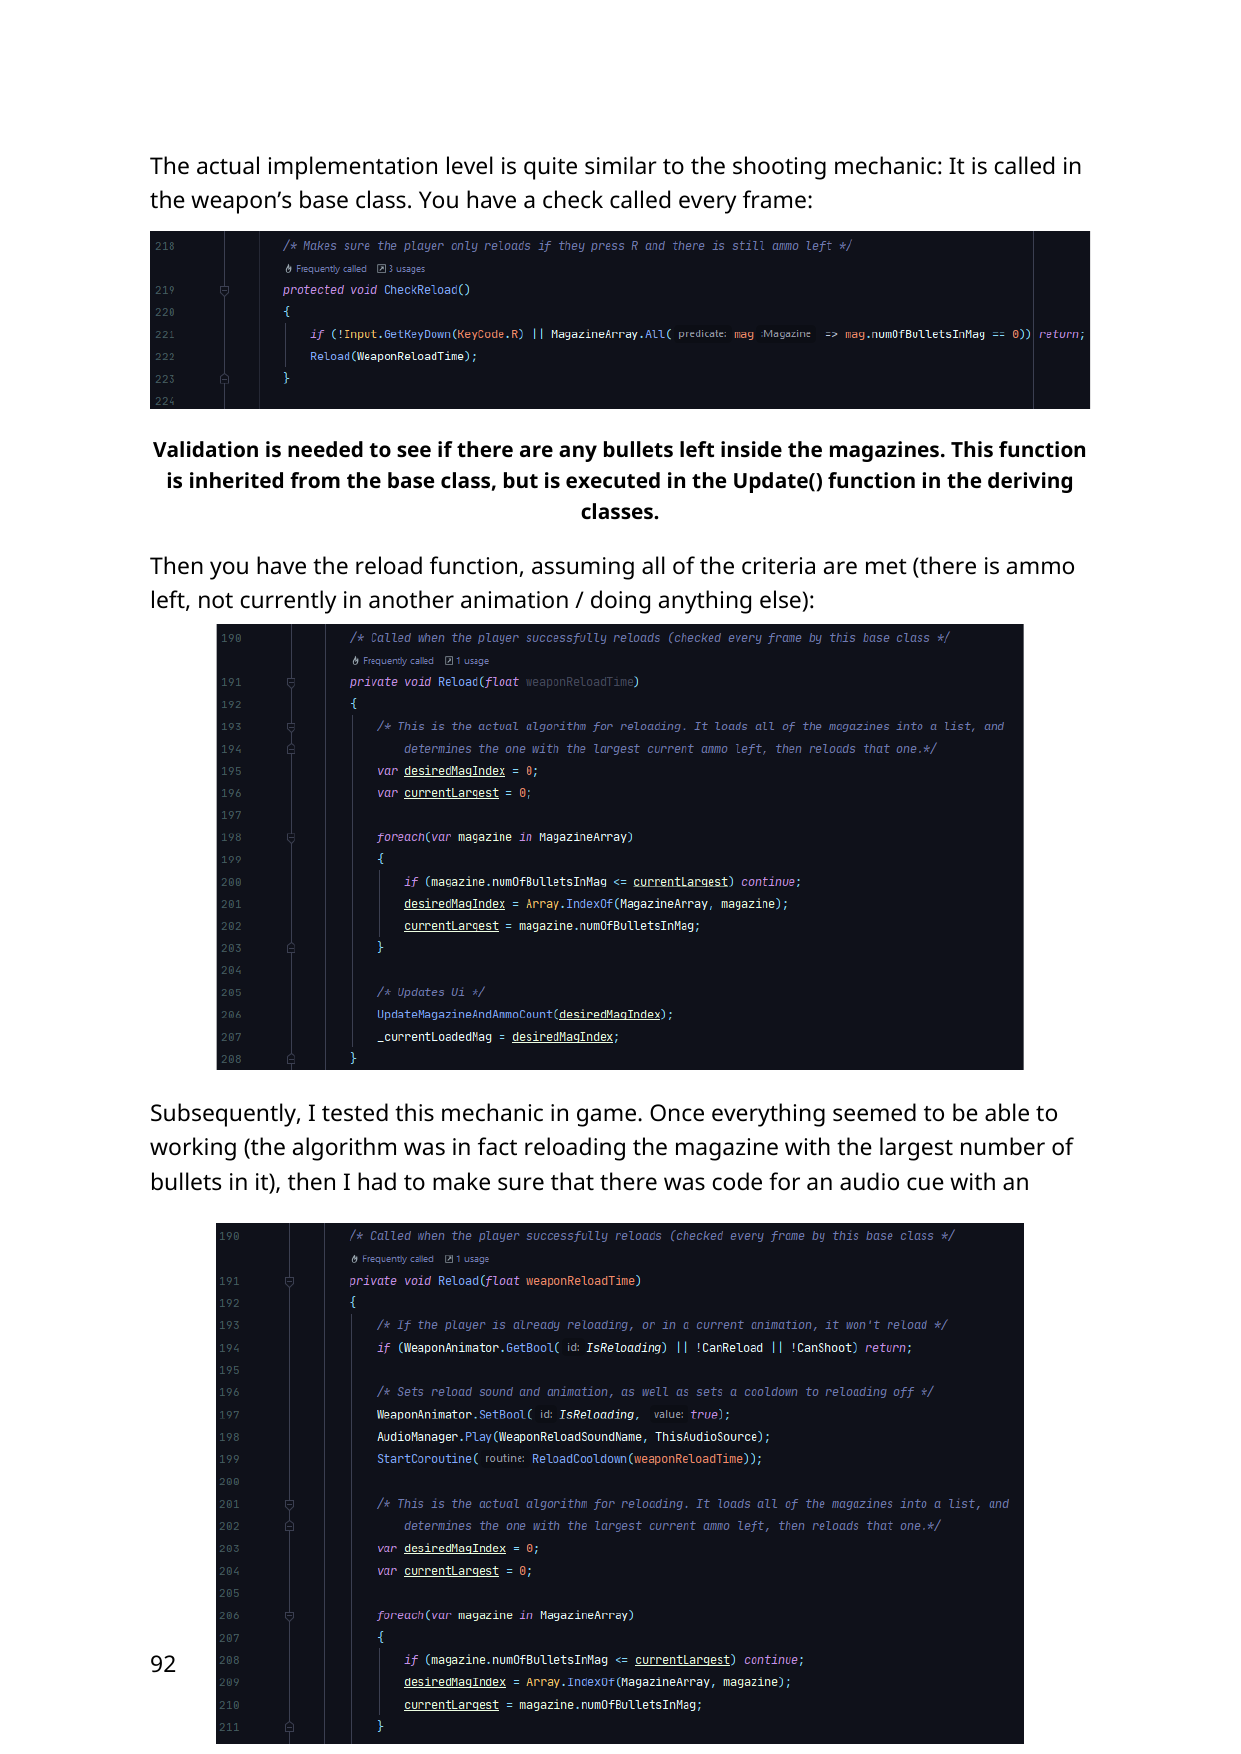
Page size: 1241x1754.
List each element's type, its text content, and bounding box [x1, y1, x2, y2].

text Then you have the reload function, assuming all of the criteria are met (there is ammo left, not currently in another animation / doing anything else): [150, 549, 1090, 615]
picture [216, 624, 1024, 1070]
text Validation is needed to see if there are any bullets left inside the magazines. This function is inherited from the base class, but is executed in the Update() function in the deriving classes. [150, 409, 1090, 526]
picture [150, 231, 1091, 409]
picture [216, 1223, 1024, 1744]
text The actual implementation level is quite similar to the shooting mechanic: It is called in the weapon’s base class. You have a check called every frame: [150, 150, 1090, 216]
